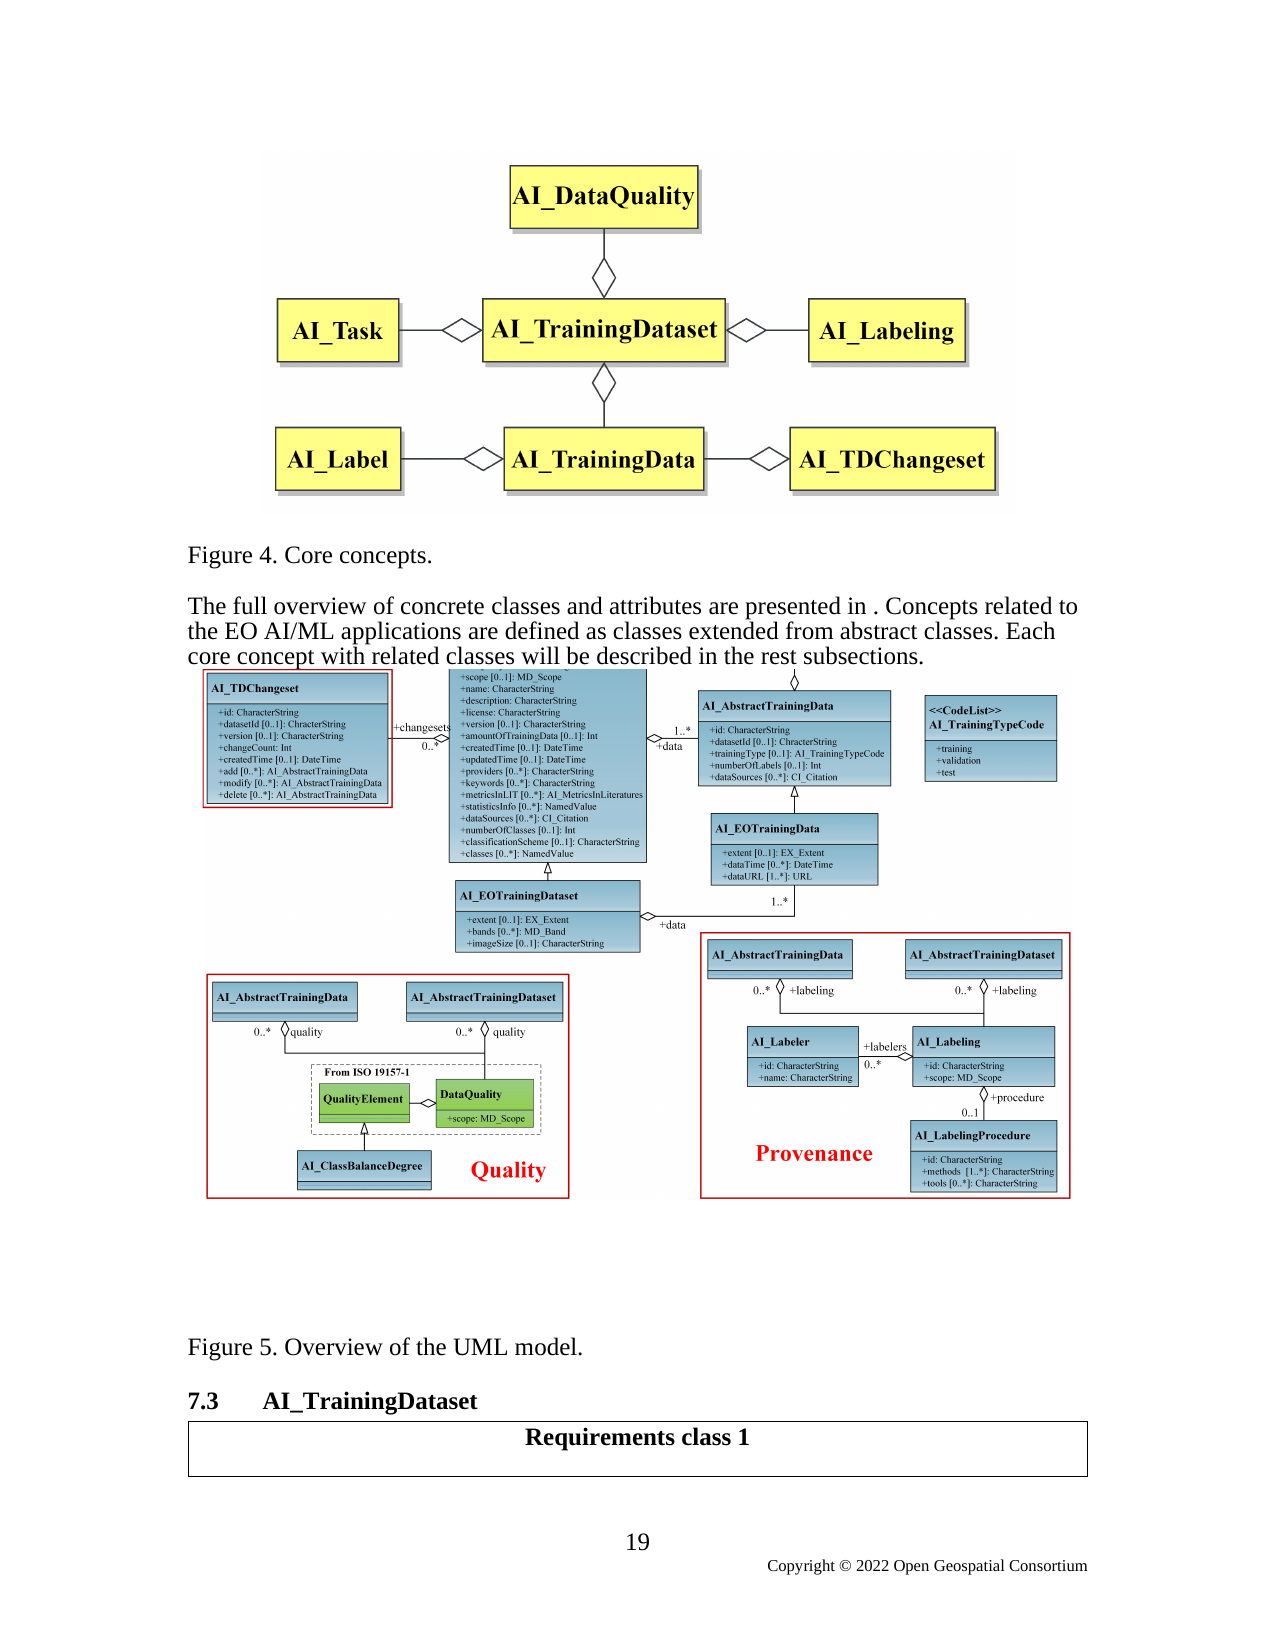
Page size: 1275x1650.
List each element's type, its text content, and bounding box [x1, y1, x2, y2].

subtitle AI_TrainingDataset [187, 1386, 1087, 1414]
table_header Requirements class 1 [189, 1422, 1087, 1476]
text Figure 5. Overview of the UML model. [187, 1336, 1087, 1361]
text The full overview of concrete classes and attributes are presented in Figure 5. Concepts related to the EO AI/ML applications are defined as classes extended from abstract classes. Each core concept with related classes will be described in the rest subsections. [187, 594, 1087, 669]
picture [202, 669, 1073, 1199]
picture [259, 150, 1016, 516]
text Figure 4. Core concepts. [187, 541, 1087, 569]
